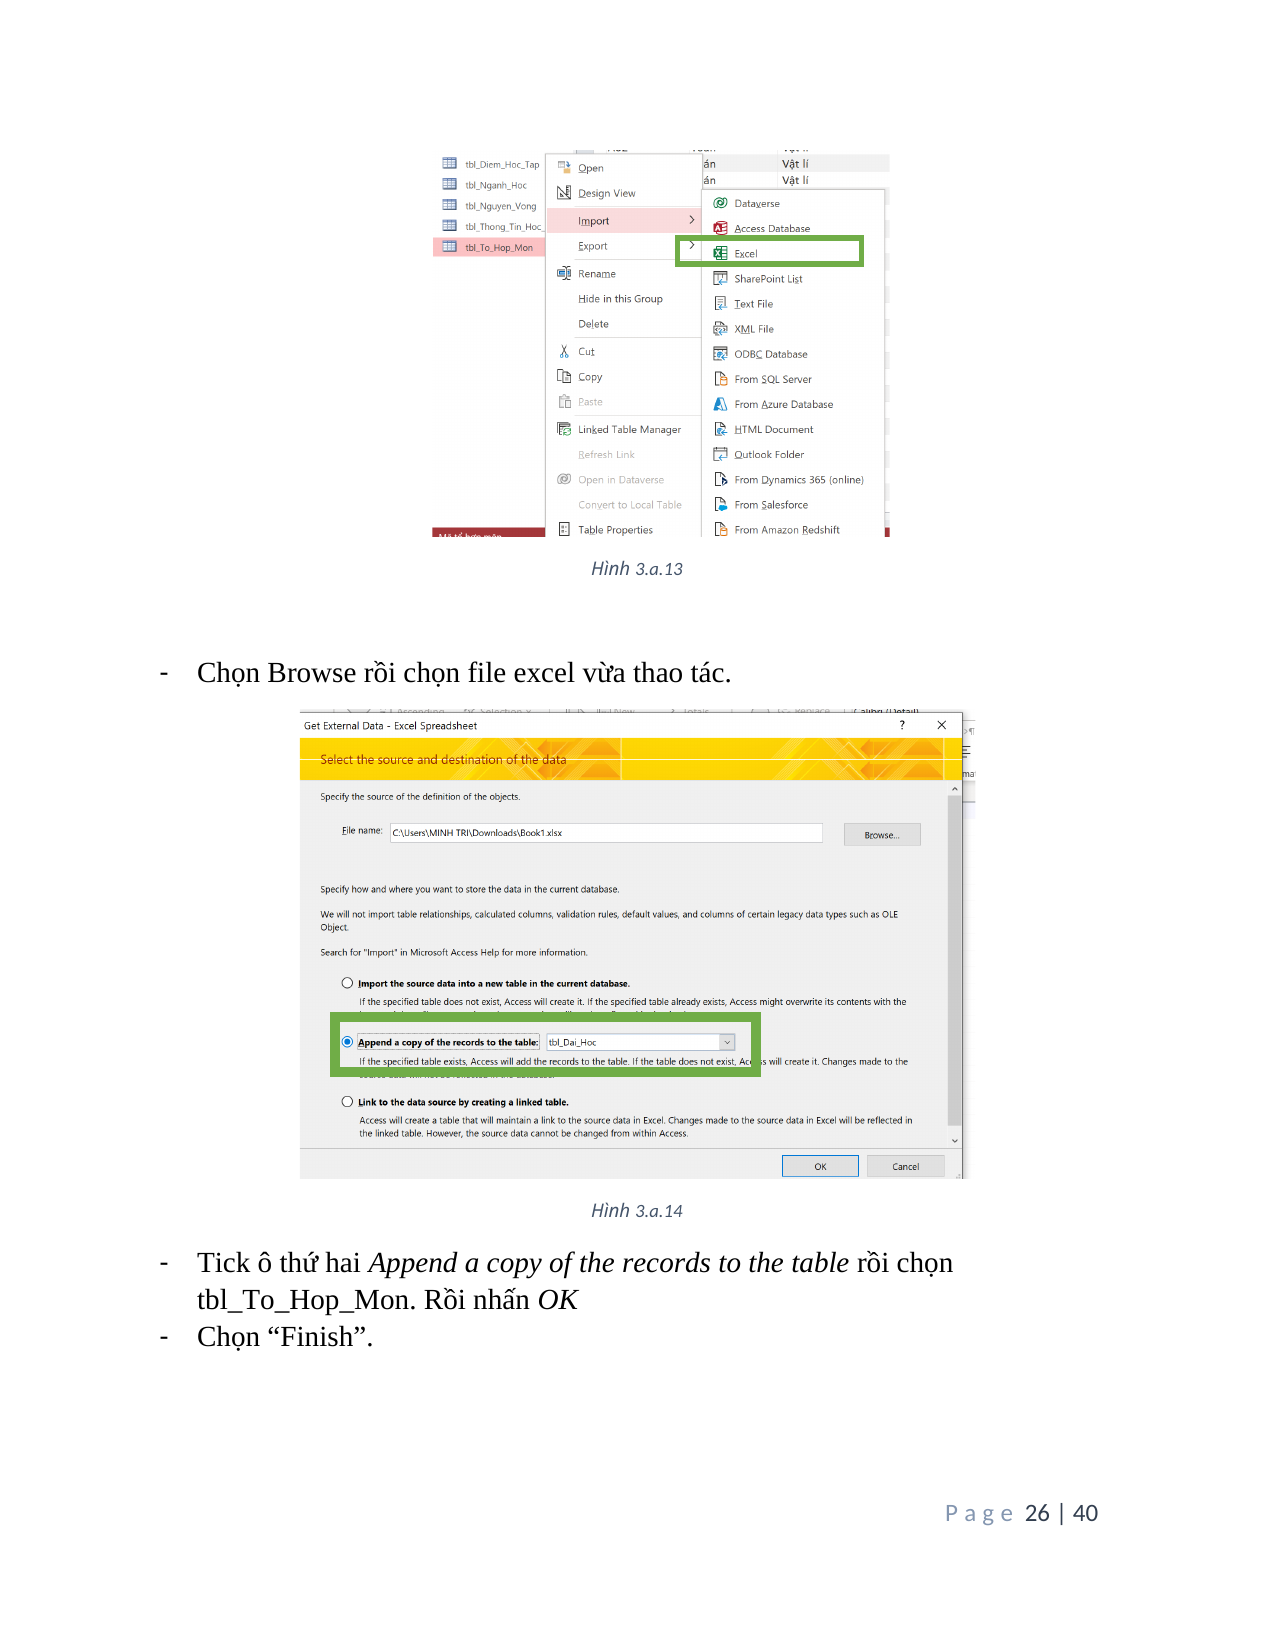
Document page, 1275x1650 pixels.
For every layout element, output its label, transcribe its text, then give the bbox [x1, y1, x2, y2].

list Chọn “Finish”. [159, 1318, 1125, 1354]
text Hình 3.a.14 [150, 1198, 1125, 1223]
list Chọn Browse rồi chọn file excel vừa thao tác. [159, 654, 1125, 690]
text Hình 3.a.13 [150, 555, 1125, 581]
picture [299, 709, 976, 1179]
picture [432, 150, 890, 537]
list Tick ô thứ hai Append a copy of the records to the table rồi chọn tbl_To_Hop_Mon. Rồi nhấn OK [159, 1244, 1125, 1316]
